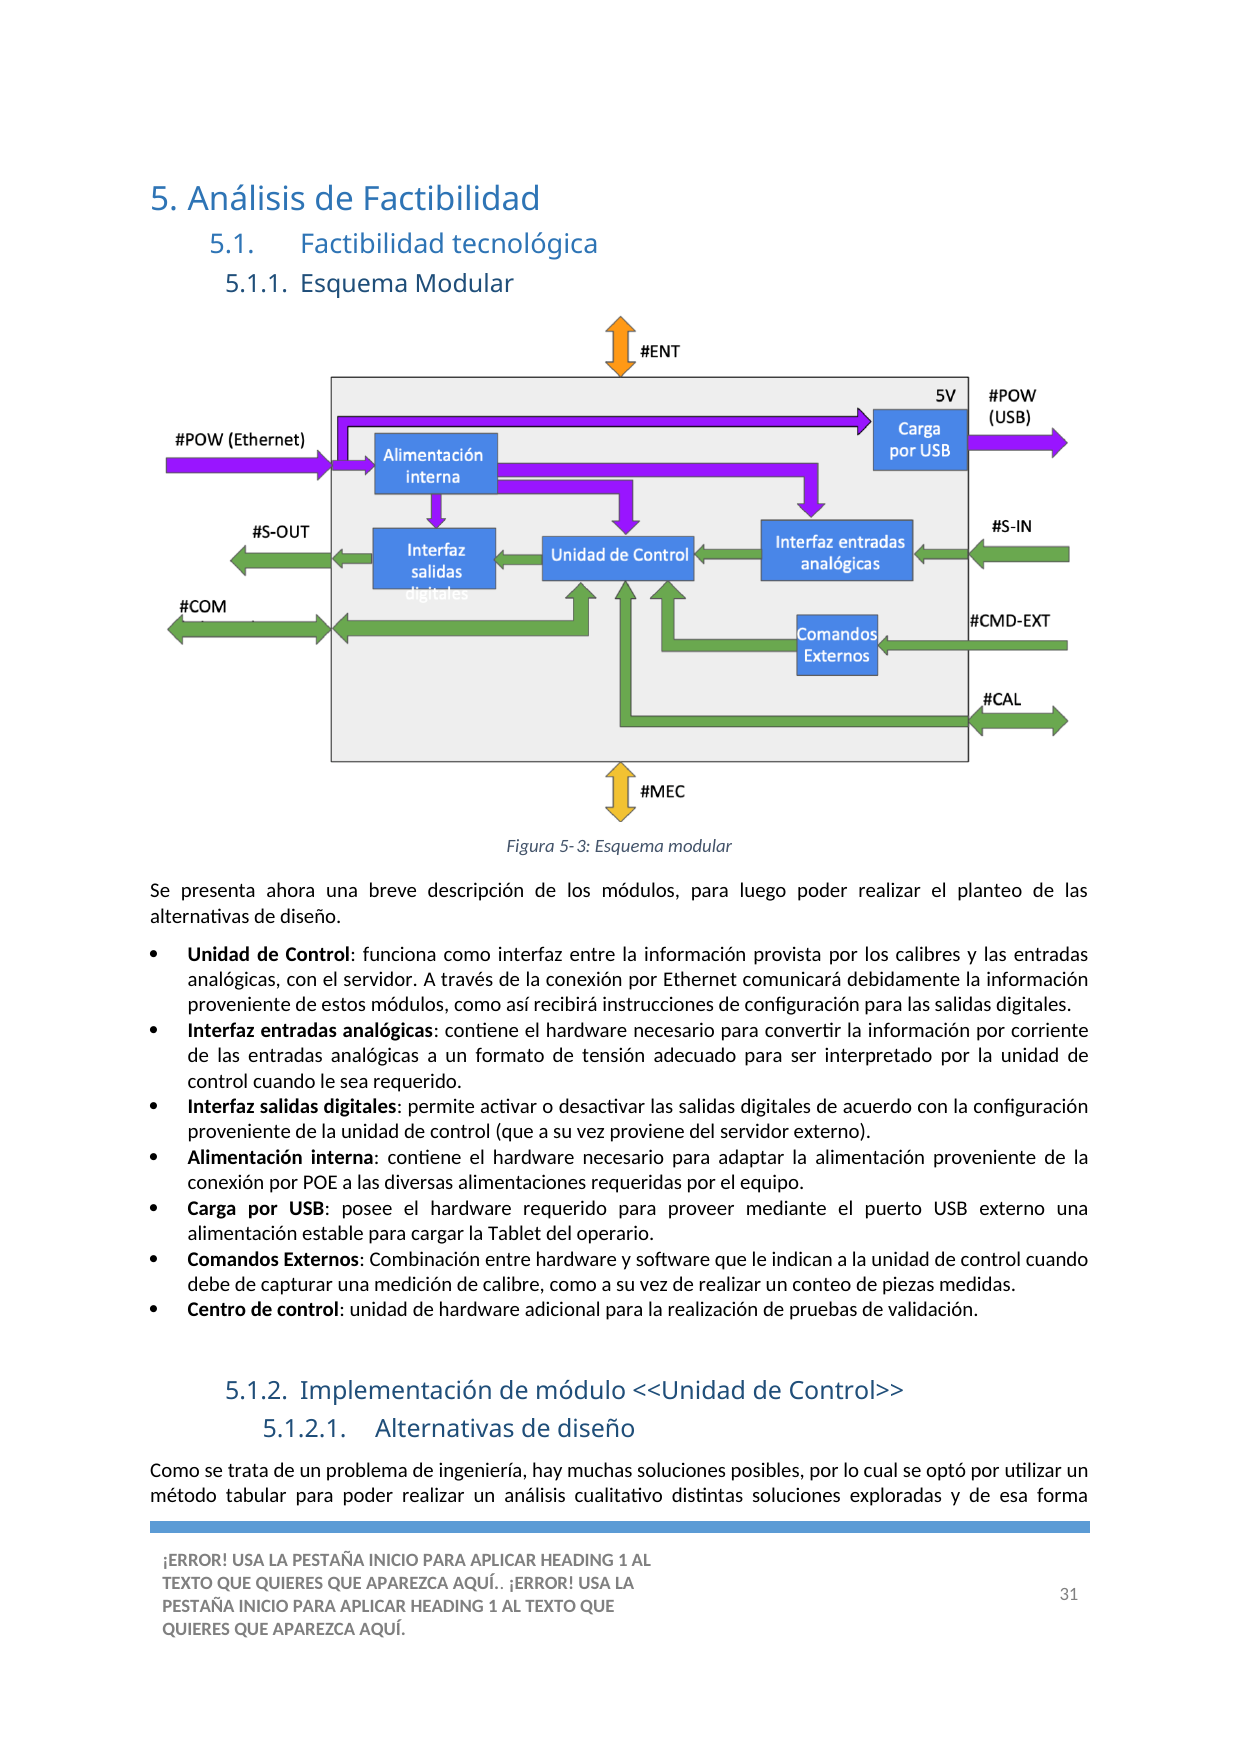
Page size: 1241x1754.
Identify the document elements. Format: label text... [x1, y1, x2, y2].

subtitle Implementación de módulo <<Unidad de Control>> [225, 1372, 1090, 1407]
subtitle Alternativas de diseño [262, 1411, 1090, 1445]
picture [150, 312, 1091, 822]
subtitle Factibilidad tecnológica [209, 224, 1090, 261]
list Centro de control: unidad de hardware adicional para la realización de pruebas de validación. [150, 1297, 1090, 1322]
subtitle Esquema Modular [225, 266, 1090, 300]
list Comandos Externos: Combinación entre hardware y software que le indican a la unidad de control cuando debe de capturar una medición de calibre, como a su vez de realizar un conteo de piezas medidas. [150, 1246, 1090, 1297]
list Carga por USB: posee el hardware requerido para proveer mediante el puerto USB externo una alimentación estable para cargar la Tablet del operario. [150, 1195, 1090, 1246]
list Interfaz salidas digitales: permite activar o desactivar las salidas digitales de acuerdo con la configuración proveniente de la unidad de control (que a su vez proviene del servidor externo). [150, 1093, 1090, 1144]
list Alimentación interna: contiene el hardware necesario para adaptar la alimentación proveniente de la conexión por POE a las diversas alimentaciones requeridas por el equipo. [150, 1144, 1090, 1195]
list Interfaz entradas analógicas: contiene el hardware necesario para convertir la información por corriente de las entradas analógicas a un formato de tensión adecuado para ser interpretado por la unidad de control cuando le sea requerido. [150, 1017, 1090, 1093]
subtitle Análisis de Factibilidad [150, 175, 1090, 220]
text Se presenta ahora una breve descripción de los módulos, para luego poder realizar el planteo de las alternativas de diseño. [150, 877, 1090, 928]
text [150, 1457, 1090, 1508]
list Unidad de Control: funciona como interfaz entre la información provista por los calibres y las entradas analógicas, con el servidor. A través de la conexión por Ethernet comunicará debidamente la información proveniente de estos módulos, como así recibirá instrucciones de configuración para las salidas digitales. [150, 941, 1090, 1017]
